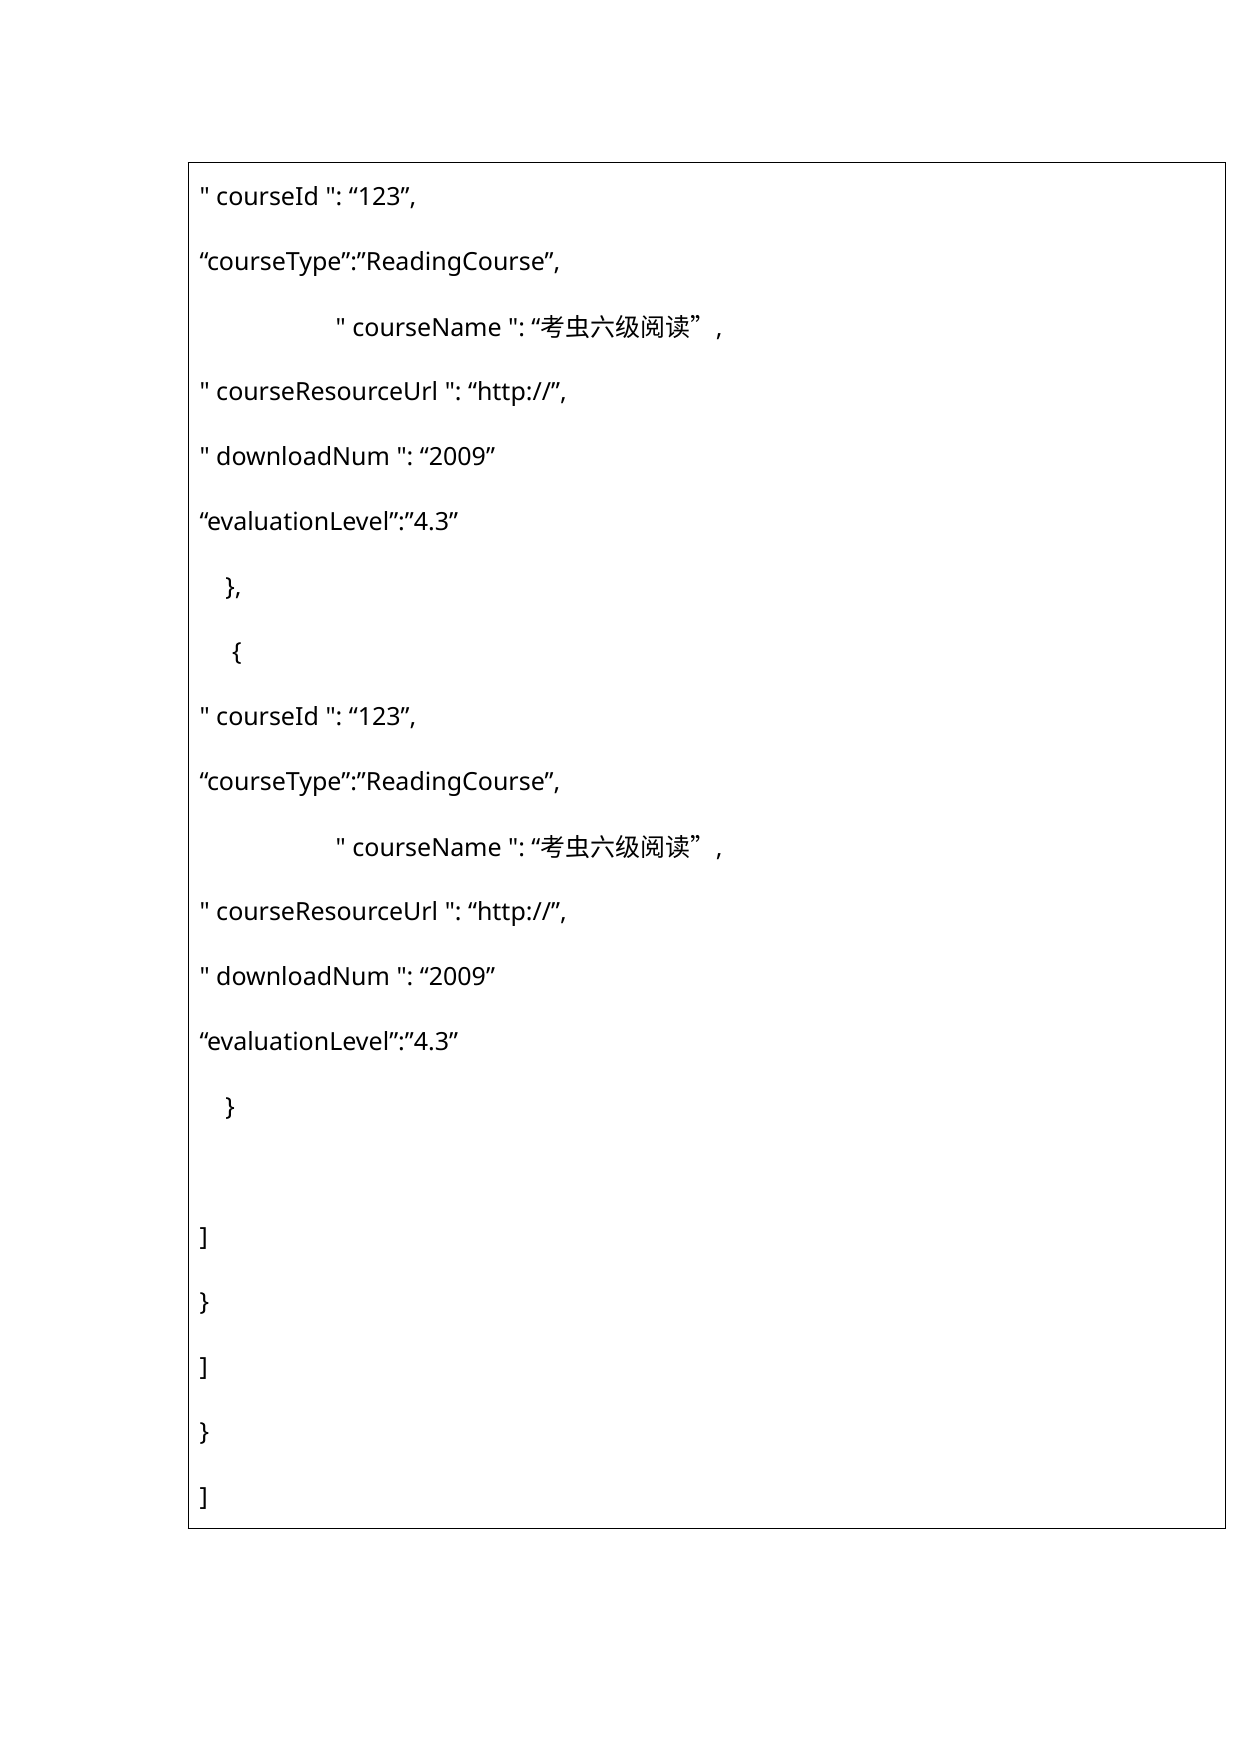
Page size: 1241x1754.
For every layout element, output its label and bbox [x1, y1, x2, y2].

table_cell [189, 163, 1225, 1528]
